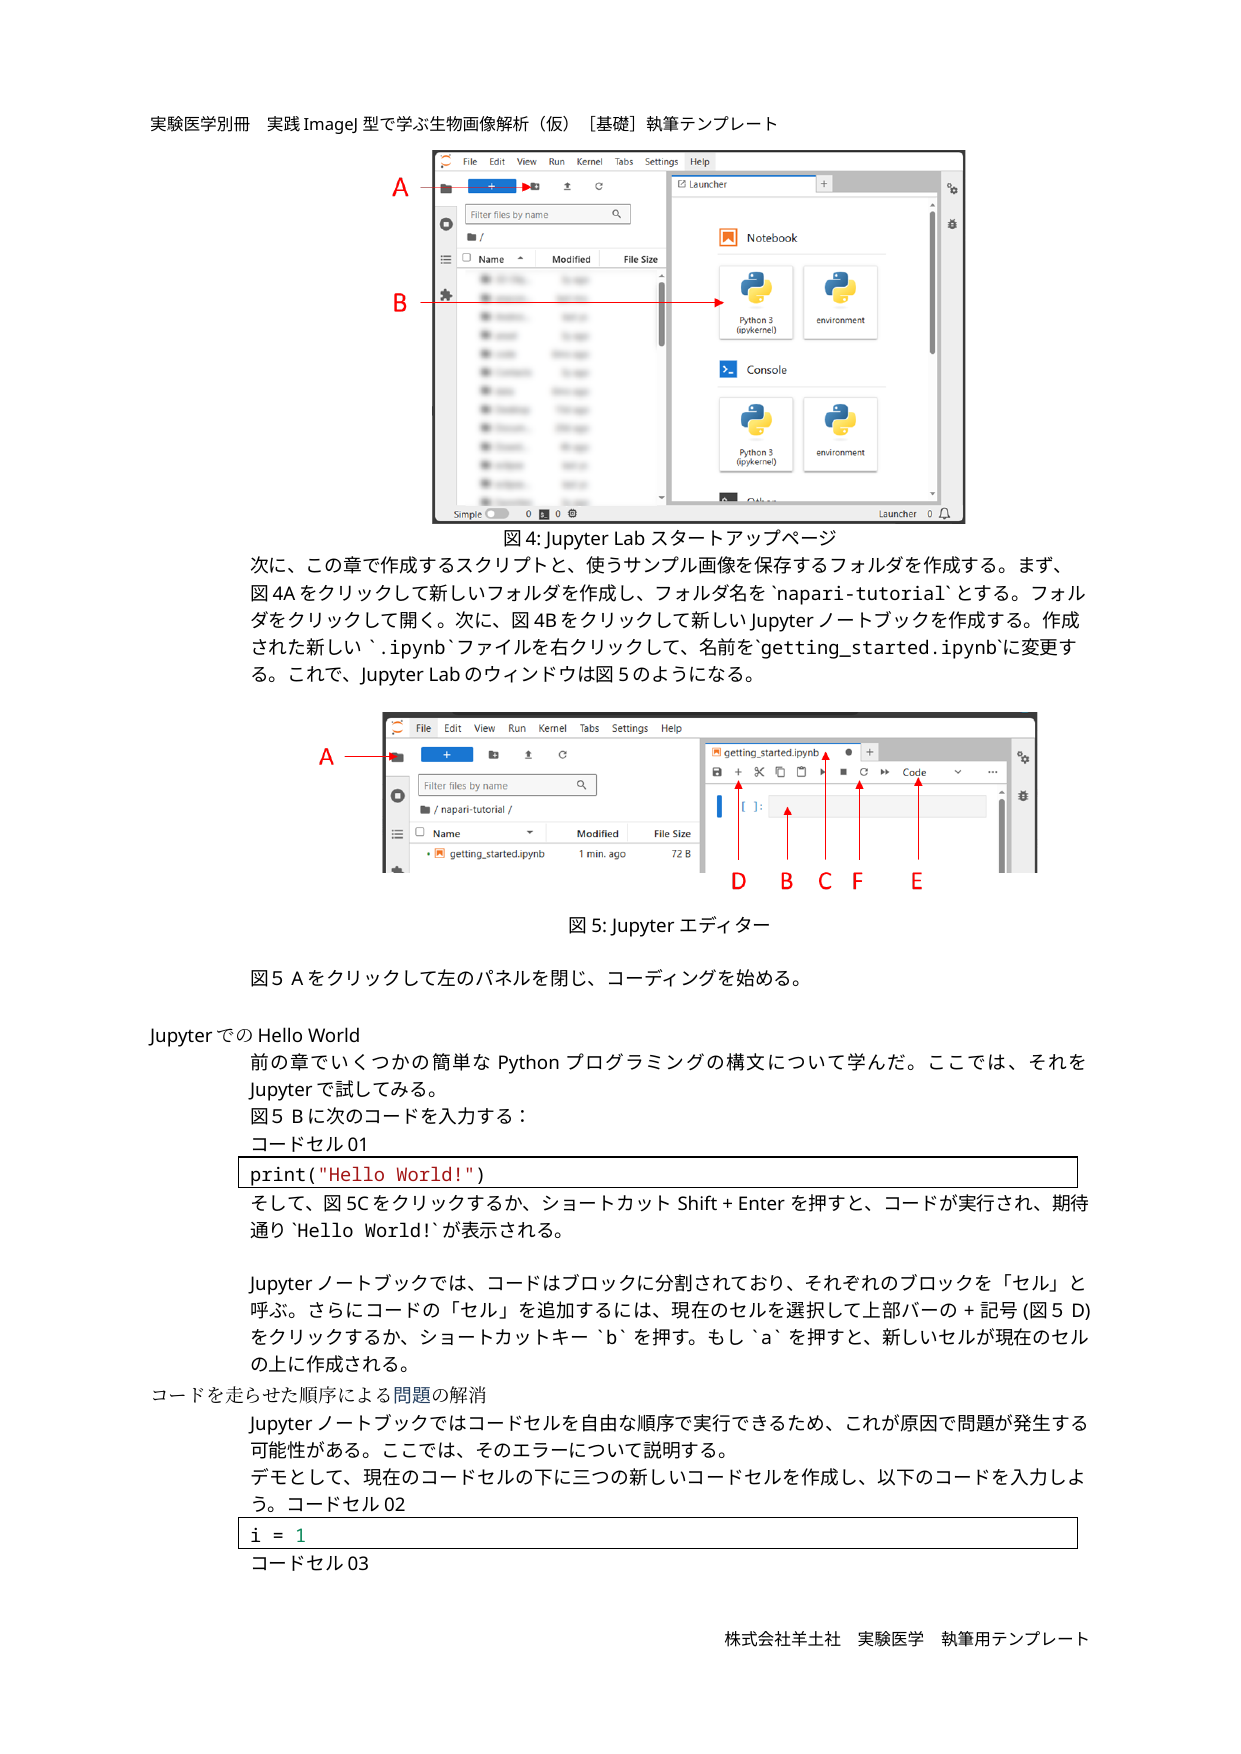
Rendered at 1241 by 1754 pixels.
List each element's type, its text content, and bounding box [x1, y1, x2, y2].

text Jupyterノートブックでは、コードはブロックに分割されており、それぞれのブロックを「セル」と呼ぶ。さらにコードの「セル」を追加するには、現在のセルを選択して上部バーの + 記号 (図５D) をクリックするか、ショートカットキー `b` を押す。もし `a` を押すと、新しいセルが現在のセルの上に作成される。 [250, 1268, 1090, 1377]
text 次に、この章で作成するスクリプトと、使うサンプル画像を保存するフォルダを作成する。まず、図4Aをクリックして新しいフォルダを作成し、フォルダ名を `napari-tutorial` とする。フォルダをクリックして開く。次に、図4Bをクリックして新しいJupyterノートブックを作成する。作成された新しい `.ipynb`ファイルを右クリックして、名前を`getting_started.ipynb`に変更する。これで、Jupyter Labのウィンドウは図5のようになる。 [250, 551, 1090, 687]
text コードセル01 [250, 1129, 1090, 1156]
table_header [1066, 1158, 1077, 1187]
picture [302, 712, 1038, 912]
text 図5: Jupyter エディター [250, 911, 1090, 938]
subtitle コードを走らせた順序による問題の解消 [150, 1381, 1090, 1408]
text そして、図5Cをクリックするか、ショートカット Shift + Enter を押すと、コードが実行され、期待通り `Hello World!` が表示される。 [250, 1188, 1090, 1243]
text Jupyterノートブックではコードセルを自由な順序で実行できるため、これが原因で問題が発生する可能性がある。ここでは、そのエラーについて説明する。 [250, 1408, 1090, 1463]
picture [375, 150, 966, 524]
text デモとして、現在のコードセルの下に三つの新しいコードセルを作成し、以下のコードを入力しよう。コードセル02 [250, 1463, 1090, 1517]
text 図５Bに次のコードを入力する： [250, 1102, 1090, 1129]
text 図4: Jupyter Lab スタートアップページ [250, 524, 1090, 551]
text 前の章でいくつかの簡単なPythonプログラミングの構文について学んだ。ここでは、それをJupyterで試してみる。 [250, 1048, 1090, 1102]
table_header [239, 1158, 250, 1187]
text 図５Aをクリックして左のパネルを閉じ、コーディングを始める。 [250, 964, 1090, 991]
text コードセル03 [250, 1549, 1090, 1576]
subtitle JupyterでのHello World [150, 1021, 1090, 1048]
